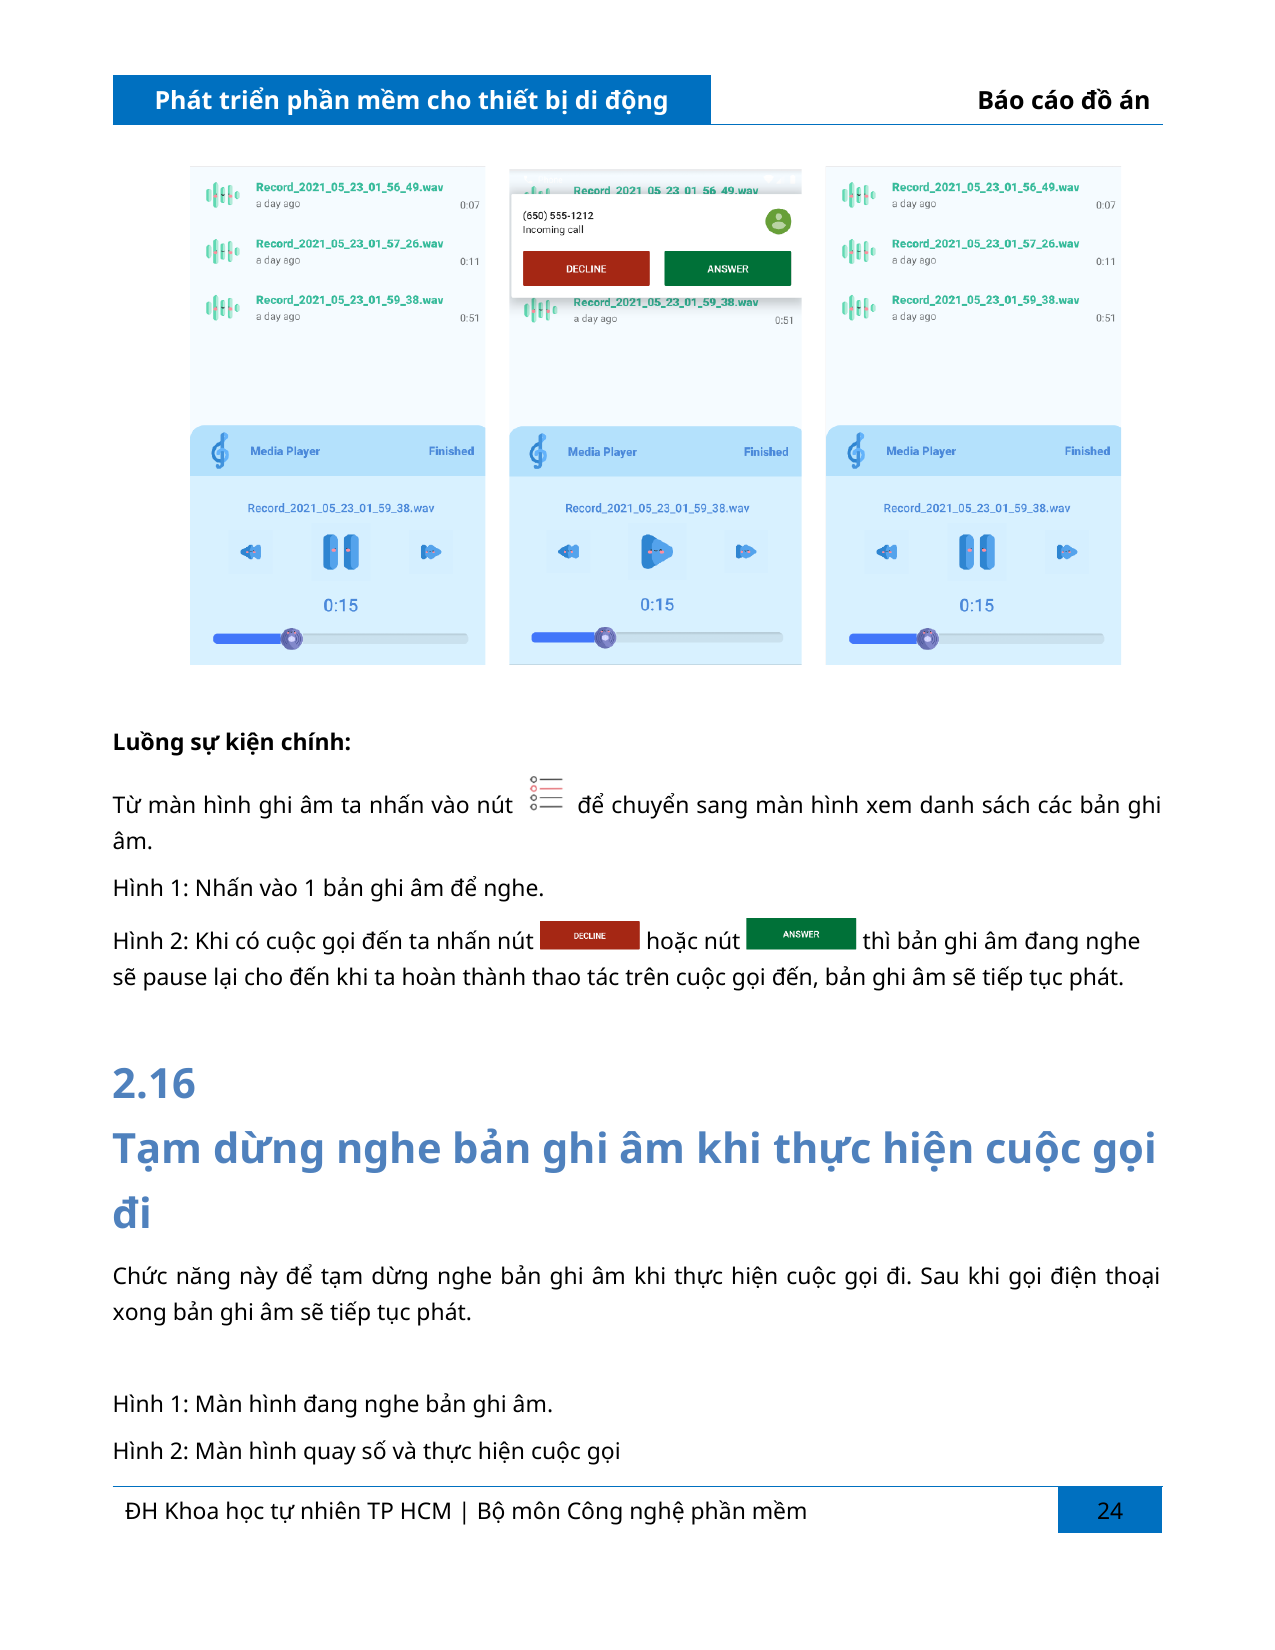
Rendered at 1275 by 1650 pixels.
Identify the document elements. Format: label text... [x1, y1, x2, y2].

picture [746, 918, 857, 950]
subtitle Tạm dừng nghe bản ghi âm khi thực hiện cuộc gọi đi [112, 1054, 1162, 1241]
text Hình 1: Màn hình đang nghe bản ghi âm. [112, 1388, 1162, 1419]
picture [520, 772, 571, 814]
picture [540, 921, 640, 950]
text Luồng sự kiện chính: [112, 726, 1162, 757]
text Chức năng này để tạm dừng nghe bản ghi âm khi thực hiện cuộc gọi đi. Sau khi gọi điện thoại xong bản ghi âm sẽ tiếp tục phát. [112, 1260, 1162, 1327]
text Hình 2: Màn hình quay số và thực hiện cuộc gọi [112, 1435, 1162, 1466]
picture [190, 166, 486, 665]
text Từ màn hình ghi âm ta nhấn vào nút để chuyển sang màn hình xem danh sách các bản ghi âm. [112, 773, 1162, 857]
text Hình 2: Khi có cuộc gọi đến ta nhấn nút hoặc nút thì bản ghi âm đang nghe sẽ pause lại cho đến khi ta hoàn thành thao tác trên cuộc gọi đến, bản ghi âm sẽ tiếp tục phát. [112, 918, 1162, 992]
picture [509, 169, 802, 665]
picture [825, 166, 1122, 665]
text Hình 1: Nhấn vào 1 bản ghi âm để nghe. [112, 872, 1162, 903]
